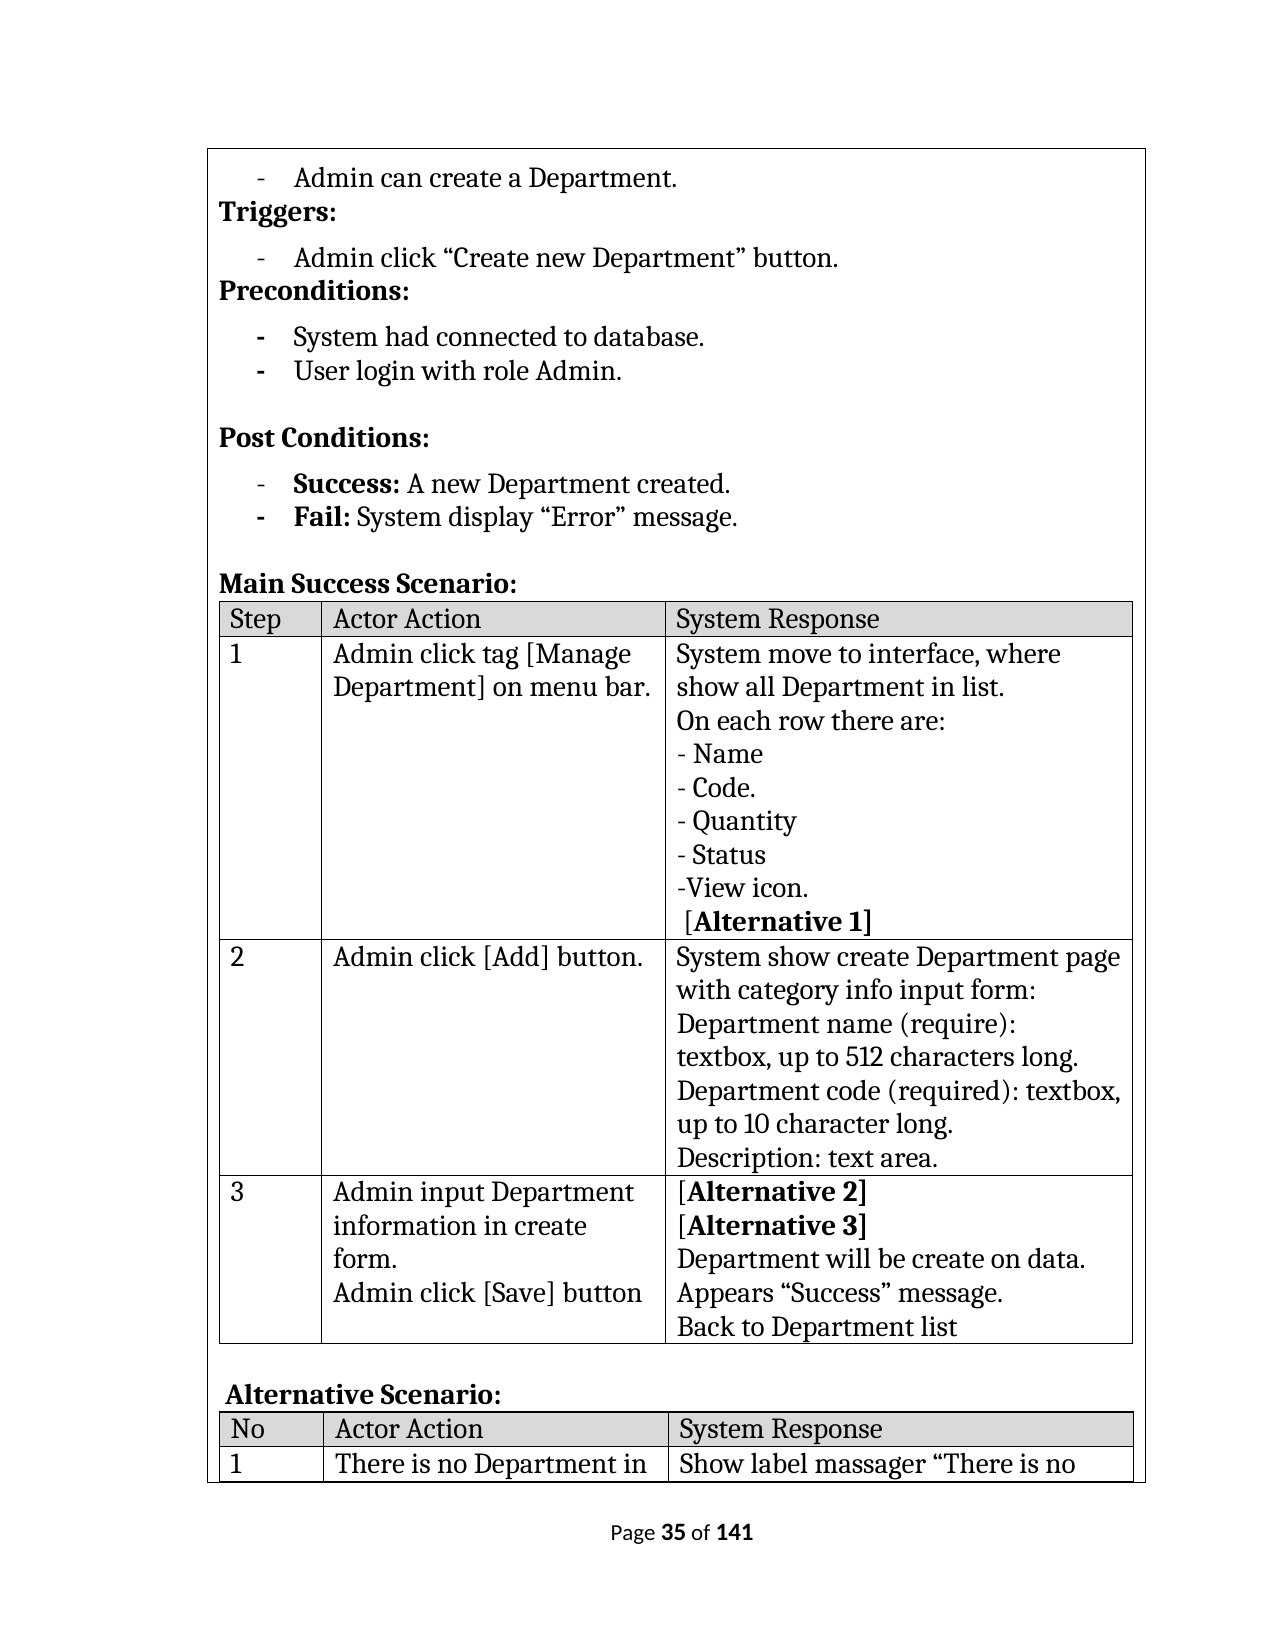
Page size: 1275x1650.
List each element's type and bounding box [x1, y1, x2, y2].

table_cell [208, 149, 1145, 1482]
